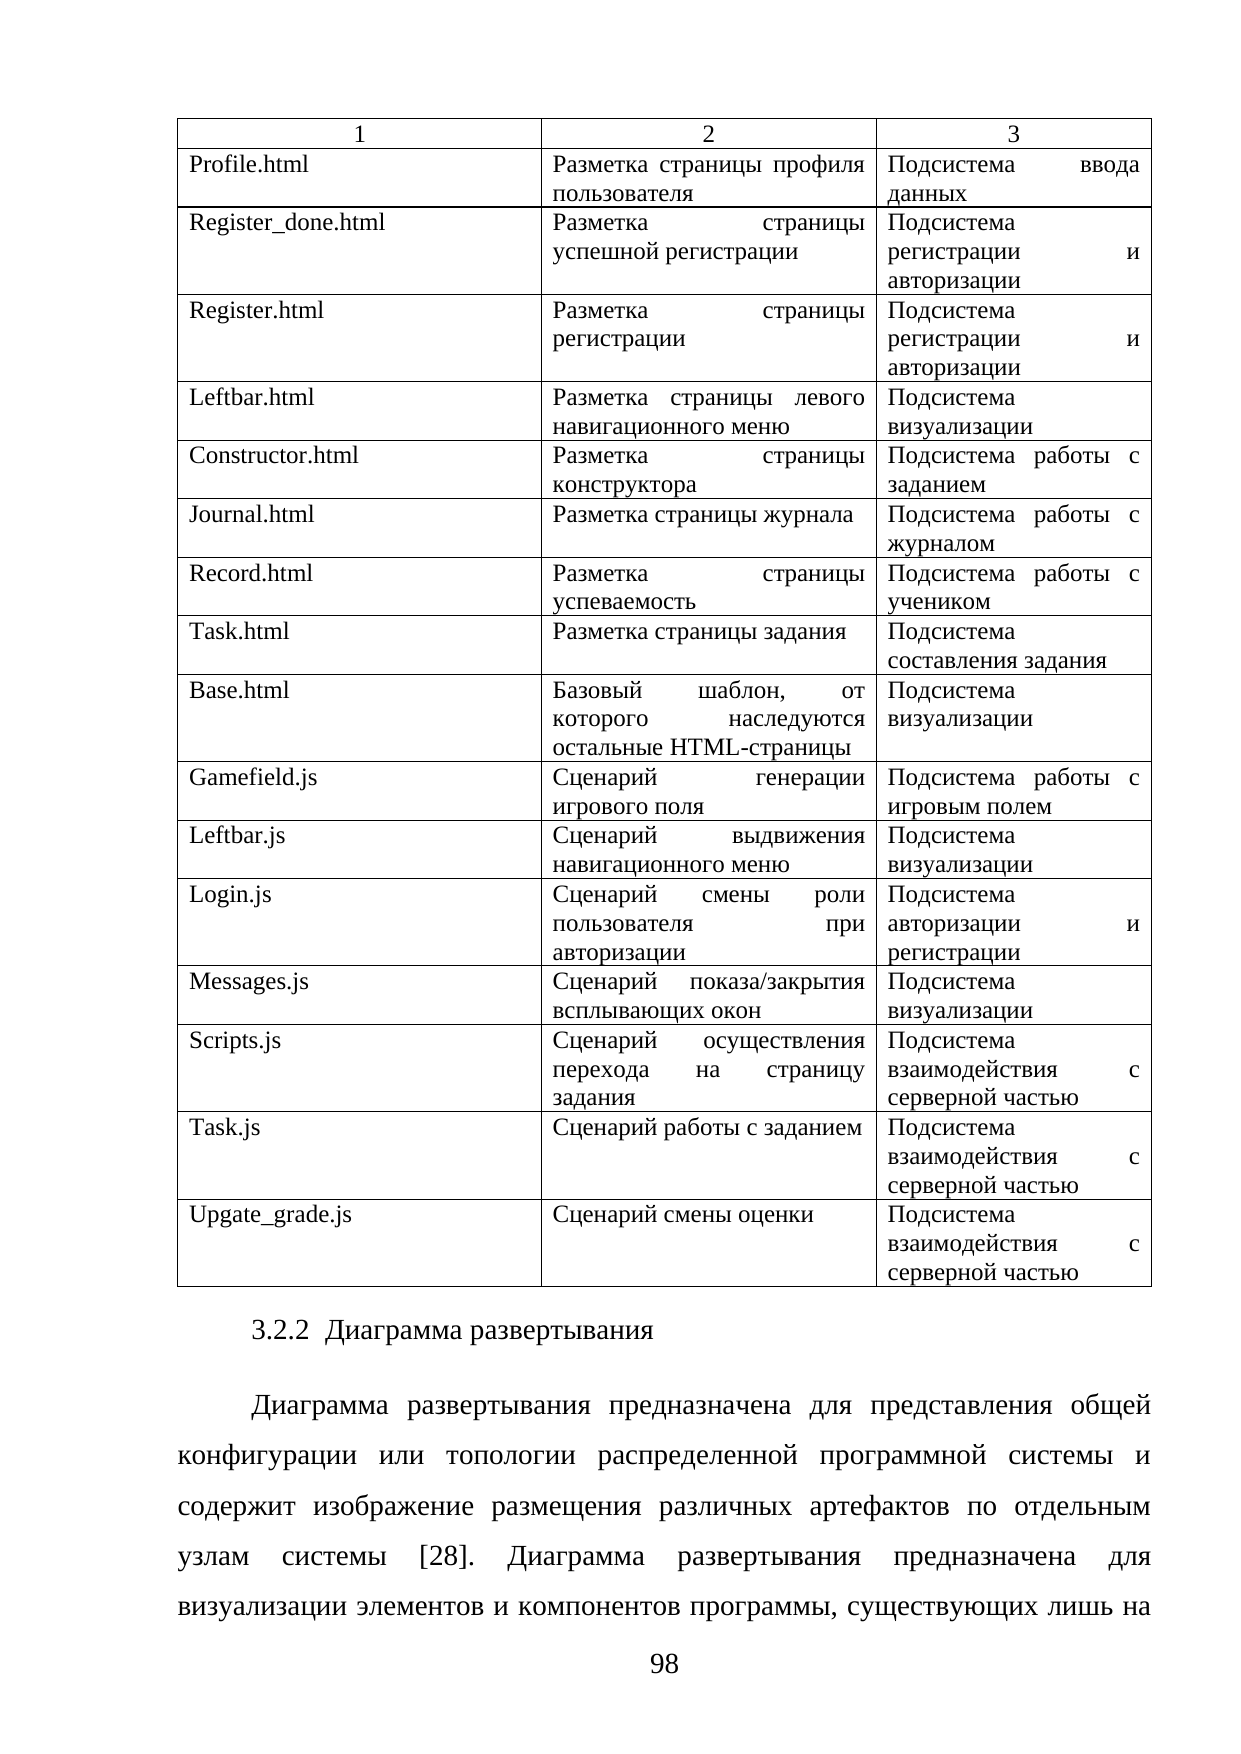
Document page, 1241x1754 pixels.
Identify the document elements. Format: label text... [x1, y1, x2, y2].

table_cell Разметка страницы конструктора [542, 441, 876, 498]
table_cell Подсистема работы с учеником [877, 558, 1151, 615]
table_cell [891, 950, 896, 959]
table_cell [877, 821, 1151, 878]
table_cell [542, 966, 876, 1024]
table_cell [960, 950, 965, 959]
table_cell Разметка страницы журнала [542, 499, 876, 557]
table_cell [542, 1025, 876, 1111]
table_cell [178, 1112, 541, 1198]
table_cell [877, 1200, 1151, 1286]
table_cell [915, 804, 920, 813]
table_cell 1 [178, 119, 541, 148]
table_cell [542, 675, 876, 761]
table_cell Подсистема ввода данных [877, 149, 1151, 206]
table_cell Journal.html [178, 499, 541, 557]
table_cell Разметка страницы регистрации [542, 295, 876, 381]
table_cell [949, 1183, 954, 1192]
table_cell Record.html [178, 558, 541, 615]
table_cell Register_done.html [178, 208, 541, 294]
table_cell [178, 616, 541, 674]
table_cell Подсистема работы с заданием [877, 441, 1151, 498]
table_cell Разметка страницы профиля пользователя [542, 149, 876, 206]
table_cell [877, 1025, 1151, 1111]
table_cell 3 [877, 119, 1151, 148]
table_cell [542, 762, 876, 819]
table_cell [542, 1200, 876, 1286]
table_cell Leftbar.html [178, 382, 541, 439]
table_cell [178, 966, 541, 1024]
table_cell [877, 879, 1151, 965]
table_cell 2 [542, 119, 876, 148]
table_cell Подсистема визуализации [877, 382, 1151, 439]
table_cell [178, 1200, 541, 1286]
table_cell Подсистема регистрации и авторизации [877, 295, 1151, 381]
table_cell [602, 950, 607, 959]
table_cell Разметка страницы успеваемость [542, 558, 876, 615]
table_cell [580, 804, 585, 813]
table_cell Разметка страницы успешной регистрации [542, 208, 876, 294]
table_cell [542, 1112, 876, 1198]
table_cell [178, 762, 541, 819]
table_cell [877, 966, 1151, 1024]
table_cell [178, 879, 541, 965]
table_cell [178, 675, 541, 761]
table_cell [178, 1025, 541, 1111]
table_cell Подсистема регистрации и авторизации [877, 208, 1151, 294]
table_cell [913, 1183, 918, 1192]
table_cell Разметка страницы левого навигационного меню [542, 382, 876, 439]
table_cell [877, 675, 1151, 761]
table_cell Constructor.html [178, 441, 541, 498]
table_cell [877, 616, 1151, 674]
table_cell Profile.html [178, 149, 541, 206]
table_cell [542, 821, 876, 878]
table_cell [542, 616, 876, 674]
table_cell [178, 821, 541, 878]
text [177, 1387, 1152, 1622]
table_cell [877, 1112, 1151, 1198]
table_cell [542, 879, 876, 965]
table_cell Register.html [178, 295, 541, 381]
table_cell Подсистема работы с журналом [877, 499, 1151, 557]
text Диаграмма развертывания [251, 1312, 1152, 1345]
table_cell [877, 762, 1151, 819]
